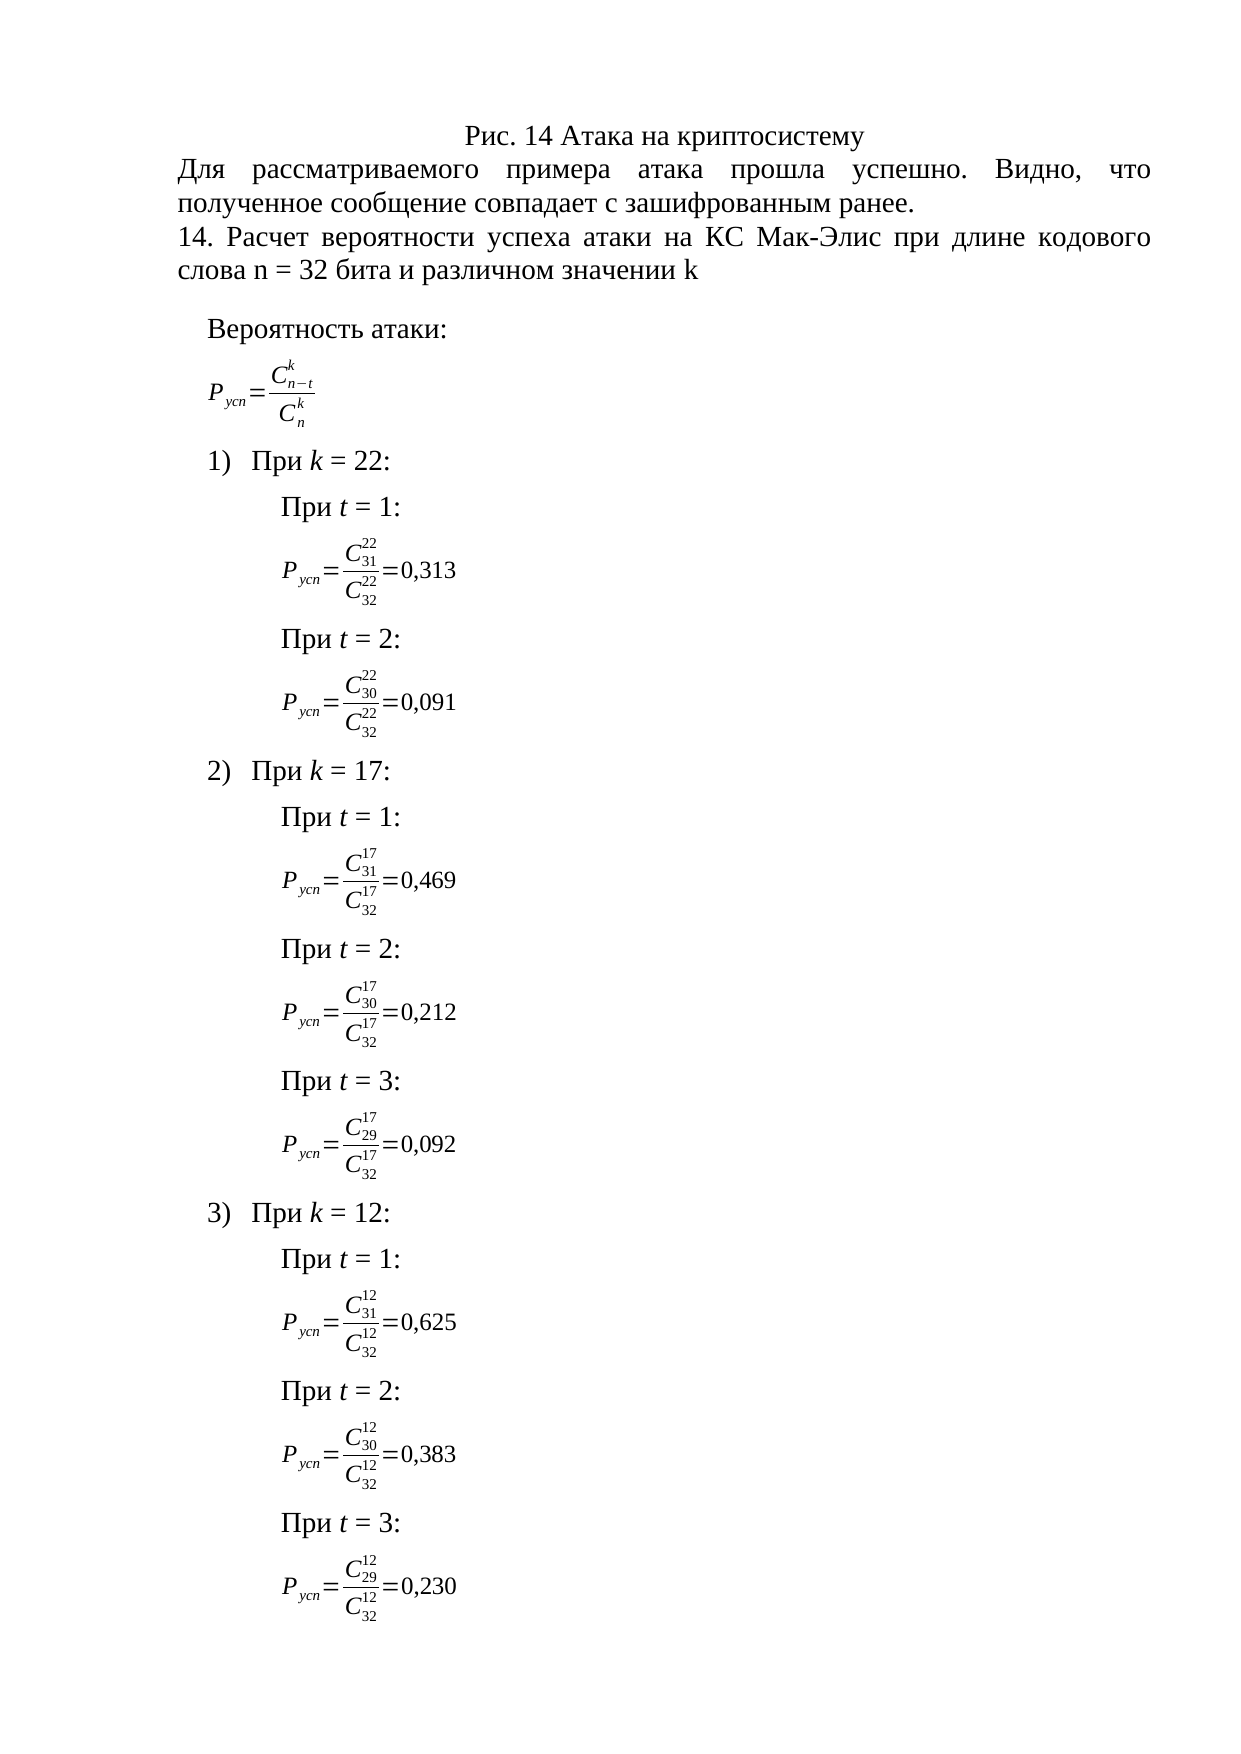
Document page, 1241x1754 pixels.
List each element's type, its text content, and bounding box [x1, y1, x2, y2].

text Рис. 14 Атака на криптосистему [177, 118, 1152, 152]
text 14. Расчет вероятности успеха атаки на КС Мак-Элис при длине кодового слова n = 32 бита и различном значении k [177, 219, 1152, 286]
list Вероятность атаки: [207, 311, 1152, 344]
list При t = 1: [281, 489, 1152, 522]
list При k = 17: [207, 753, 1152, 786]
list При t = 3: [281, 1063, 1152, 1096]
list При t = 2: [281, 931, 1152, 964]
text Для рассматриваемого примера атака прошла успешно. Видно, что полученное сообщение совпадает с зашифрованным ранее. [177, 152, 1152, 219]
list При t = 3: [281, 1505, 1152, 1538]
list При k = 22: [207, 443, 1152, 476]
list При t = 1: [281, 799, 1152, 832]
list При k = 12: [207, 1195, 1152, 1228]
list При t = 2: [281, 1373, 1152, 1406]
list При t = 1: [281, 1241, 1152, 1274]
list При t = 2: [281, 621, 1152, 654]
